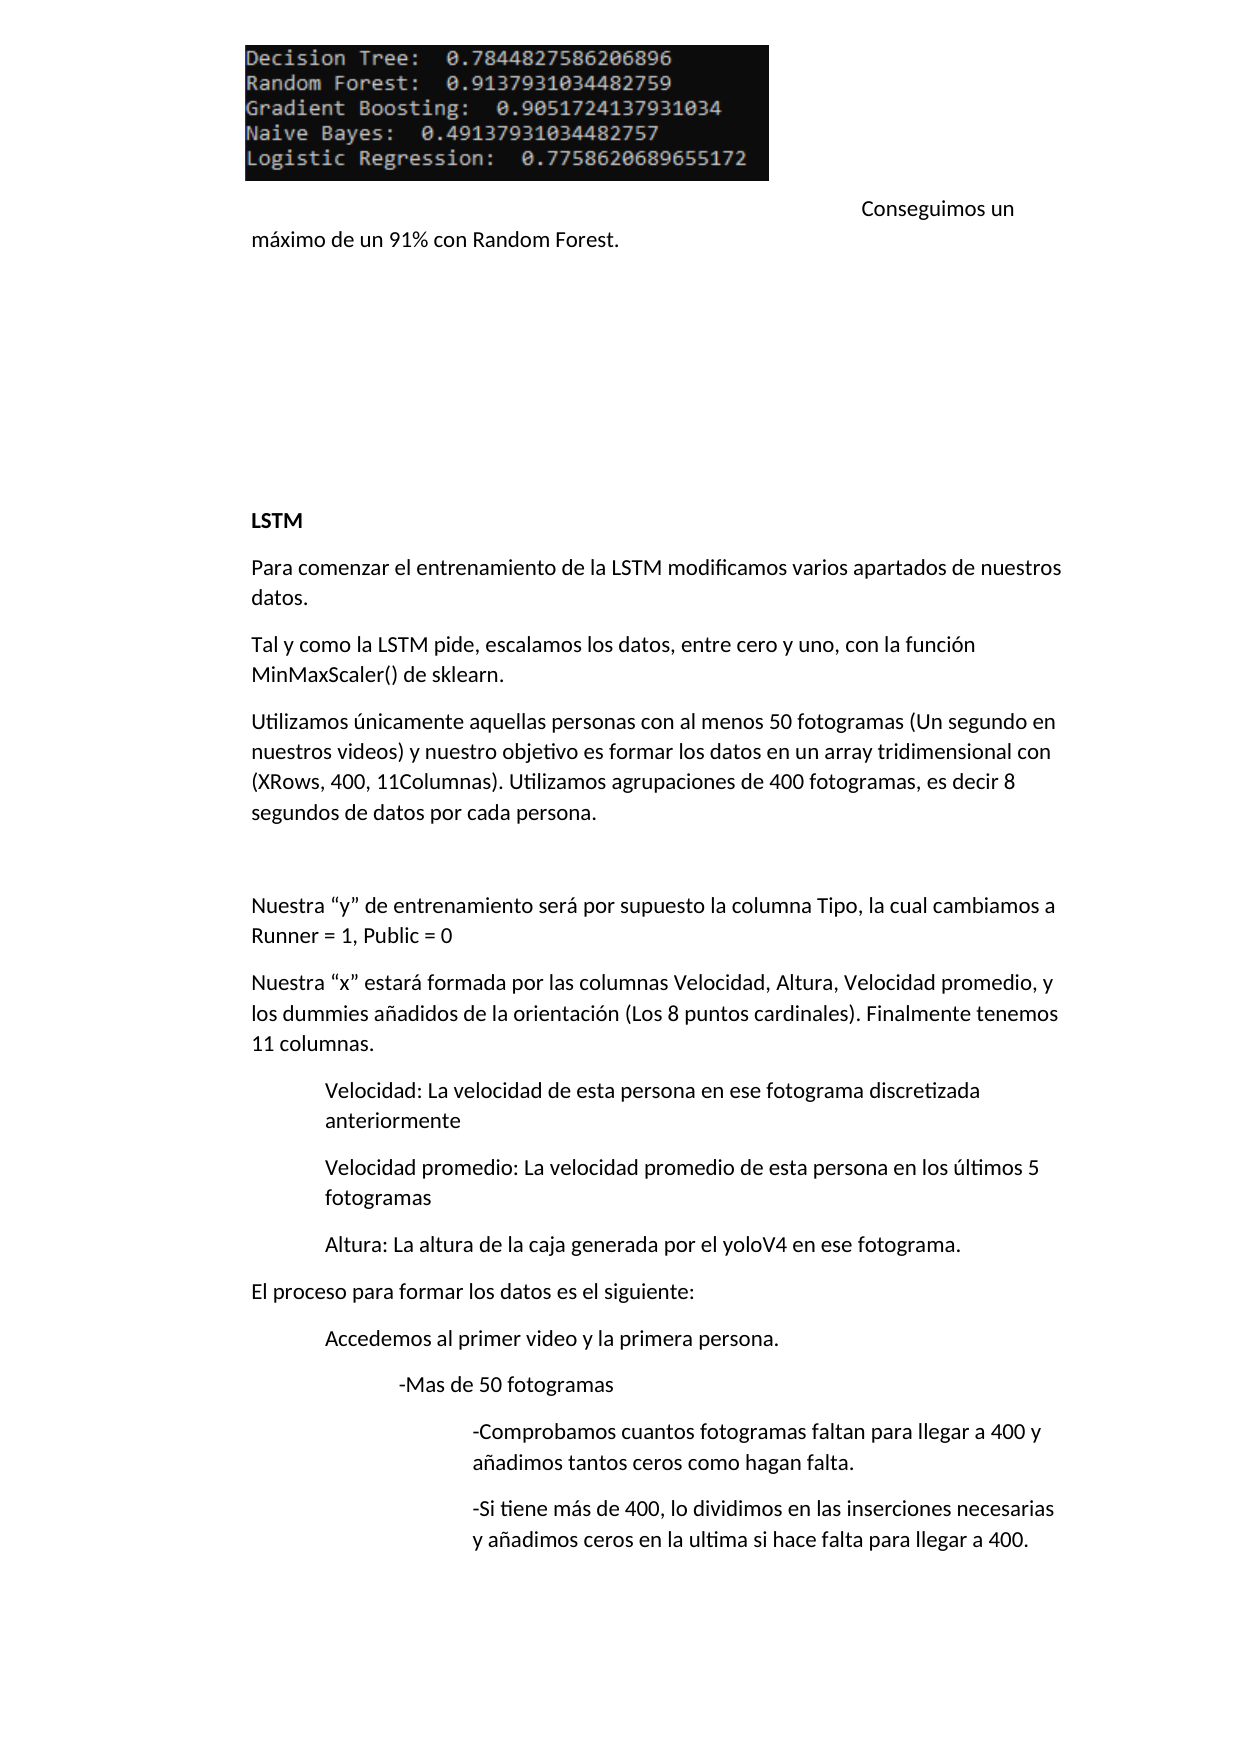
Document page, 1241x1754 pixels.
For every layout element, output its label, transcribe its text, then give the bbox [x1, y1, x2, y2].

text Nuestra “x” estará formada por las columnas Velocidad, Altura, Velocidad promedio, y los dummies añadidos de la orientación (Los 8 puntos cardinales). Finalmente tenemos 11 columnas. [251, 968, 1063, 1057]
text El proceso para formar los datos es el siguiente: [251, 1277, 1063, 1305]
text LSTM [251, 506, 1063, 534]
text Velocidad: La velocidad de esta persona en ese fotograma discretizada anteriormente [325, 1076, 1063, 1134]
text Accedemos al primer video y la primera persona. [325, 1324, 1063, 1352]
text Altura: La altura de la caja generada por el yoloV4 en ese fotograma. [325, 1230, 1063, 1258]
text Tal y como la LSTM pide, escalamos los datos, entre cero y uno, con la función MinMaxScaler() de sklearn. [251, 630, 1063, 688]
text Velocidad promedio: La velocidad promedio de esta persona en los últimos 5 fotogramas [325, 1153, 1063, 1211]
text Conseguimos un máximo de un 91% con Random Forest. [251, 194, 1063, 253]
text -Si tiene más de 400, lo dividimos en las inserciones necesarias y añadimos ceros en la ultima si hace falta para llegar a 400. [472, 1494, 1063, 1553]
text -Comprobamos cuantos fotogramas faltan para llegar a 400 y añadimos tantos ceros como hagan falta. [472, 1417, 1063, 1476]
text Utilizamos únicamente aquellas personas con al menos 50 fotogramas (Un segundo en nuestros videos) y nuestro objetivo es formar los datos en un array tridimensional con (XRows, 400, 11Columnas). Utilizamos agrupaciones de 400 fotogramas, es decir 8 segundos de datos por cada persona. [251, 707, 1063, 826]
picture [243, 45, 769, 180]
text Nuestra “y” de entrenamiento será por supuesto la columna Tipo, la cual cambiamos a Runner = 1, Public = 0 [251, 891, 1063, 949]
text -Mas de 50 fotogramas [398, 1371, 1063, 1398]
text Para comenzar el entrenamiento de la LSTM modificamos varios apartados de nuestros datos. [251, 553, 1063, 611]
